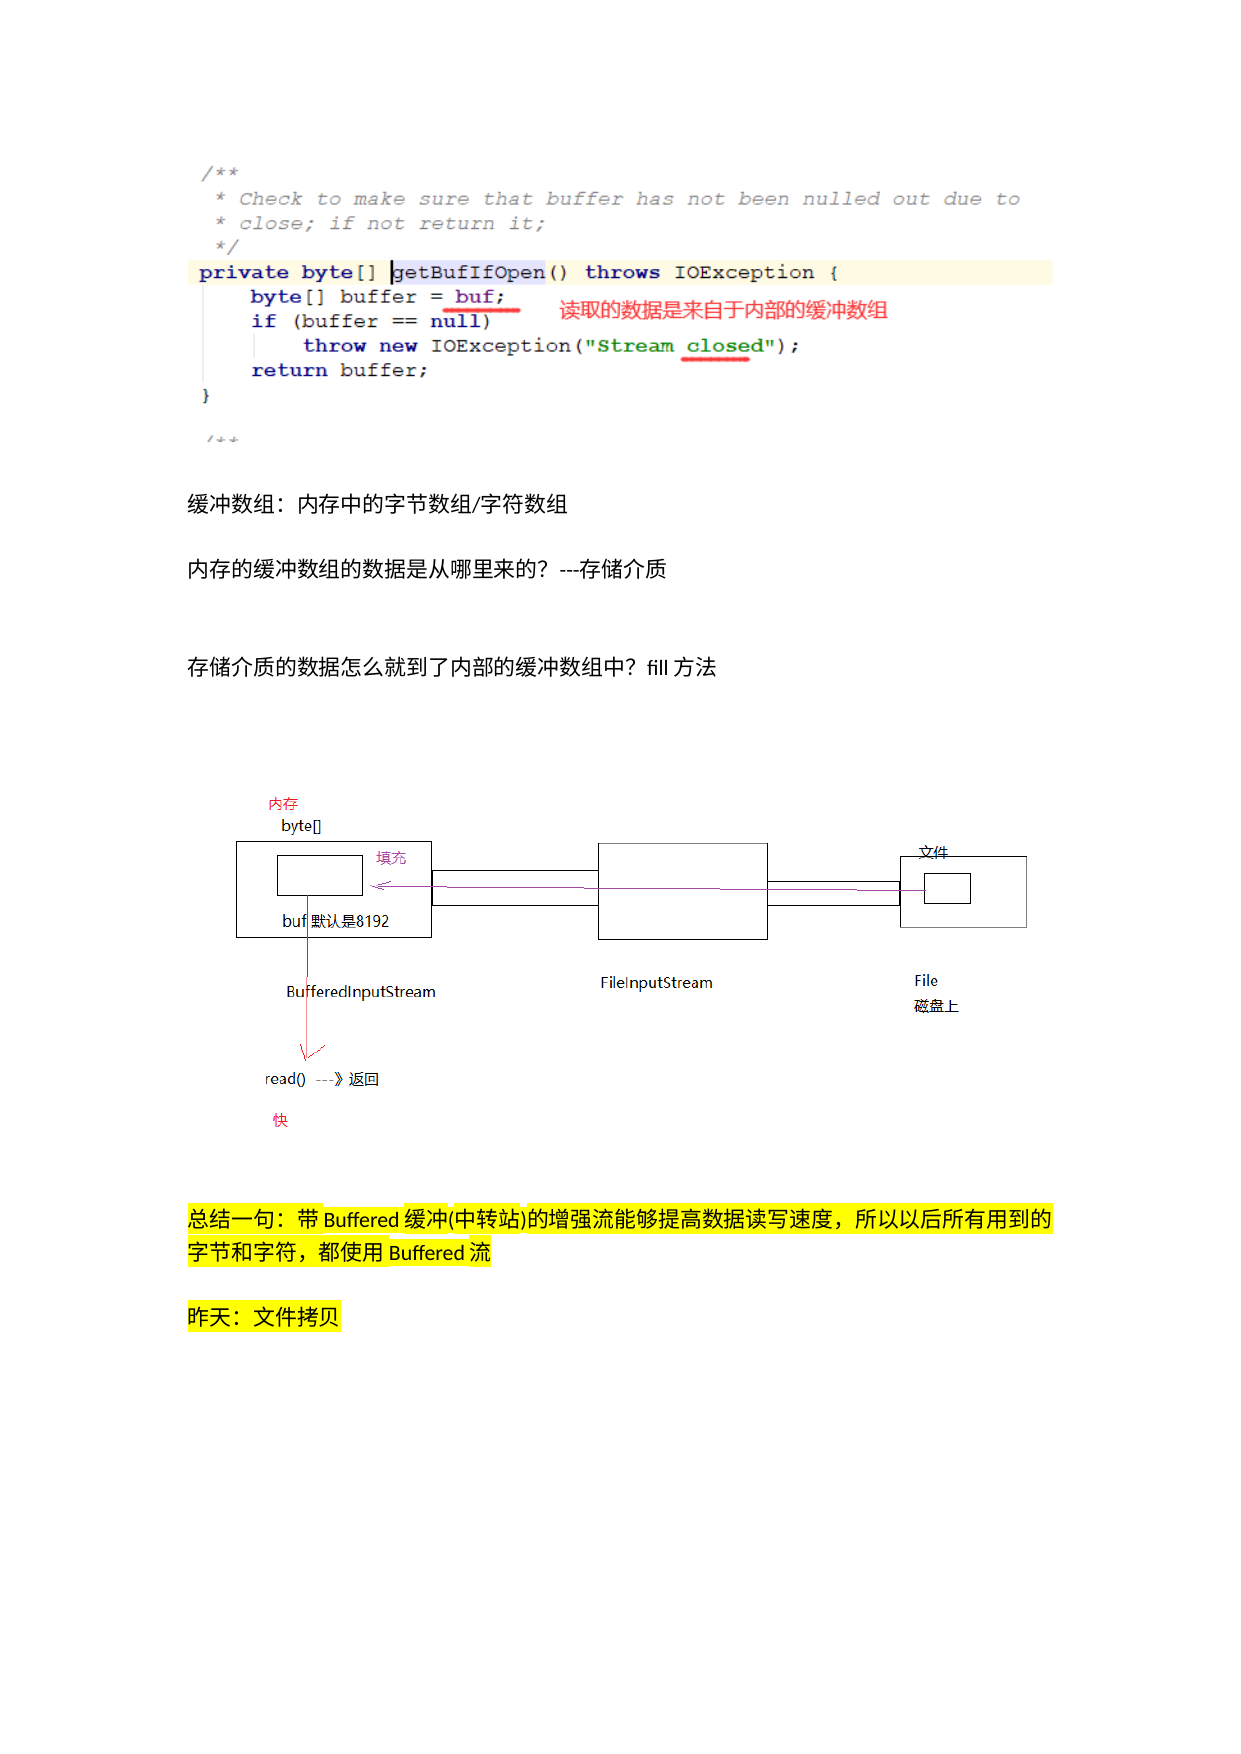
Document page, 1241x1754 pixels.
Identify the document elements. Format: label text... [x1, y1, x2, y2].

picture [187, 162, 1053, 442]
text 内存的缓冲数组的数据是从哪里来的？---存储介质 [187, 552, 1053, 584]
text 昨天：文件拷贝 [187, 1299, 1053, 1332]
text 存储介质的数据怎么就到了内部的缓冲数组中？fill方法 [187, 649, 1053, 682]
picture [187, 747, 1053, 1150]
text 总结一句：带Buffered缓冲(中转站)的增强流能够提高数据读写速度，所以以后所有用到的字节和字符，都使用Buffered流 [187, 1202, 1053, 1267]
text 缓冲数组：内存中的字节数组/字符数组 [187, 487, 1053, 519]
